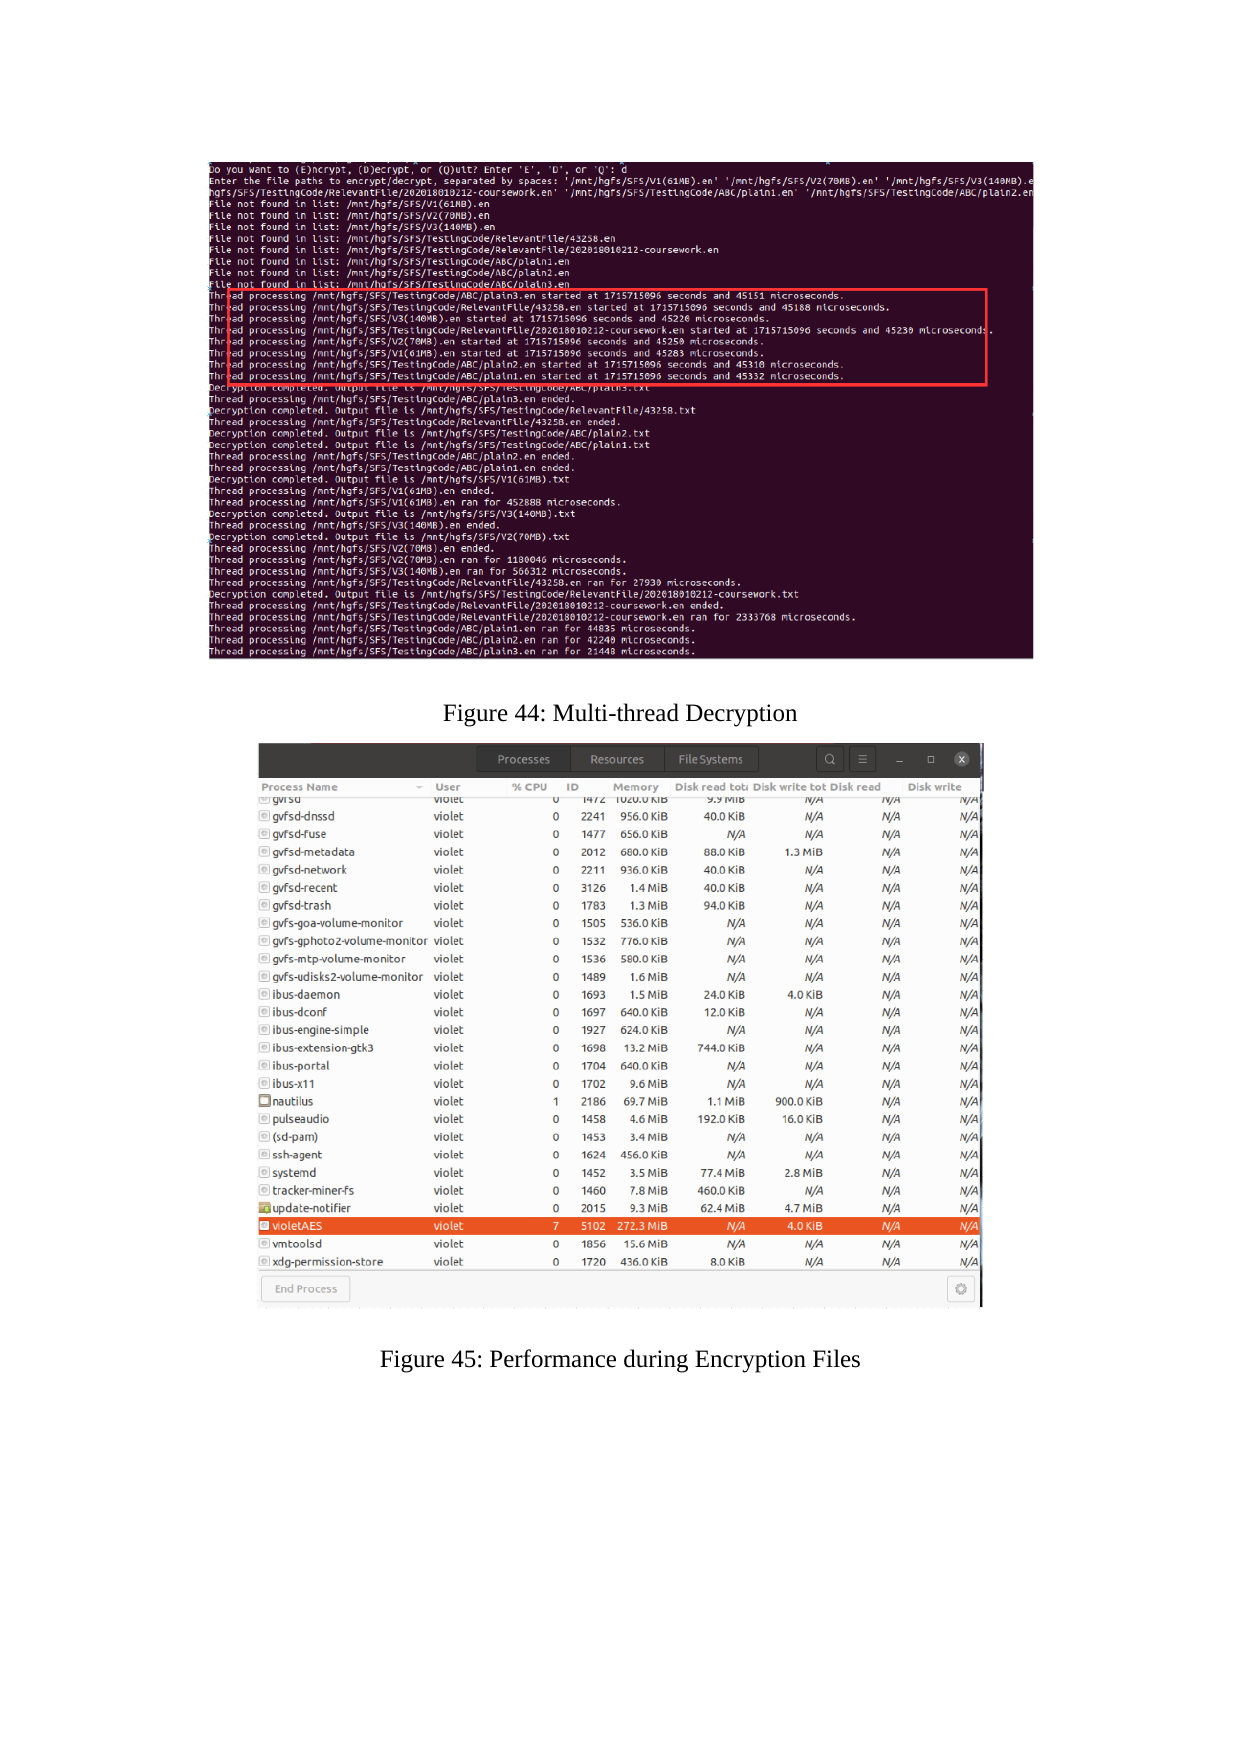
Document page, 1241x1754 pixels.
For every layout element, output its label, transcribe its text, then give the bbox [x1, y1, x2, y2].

text Figure 45: Performance during Encryption Files [150, 1343, 1090, 1375]
picture [207, 162, 1034, 660]
text Figure 44: Multi-thread Decryption [150, 696, 1090, 729]
picture [256, 743, 984, 1309]
